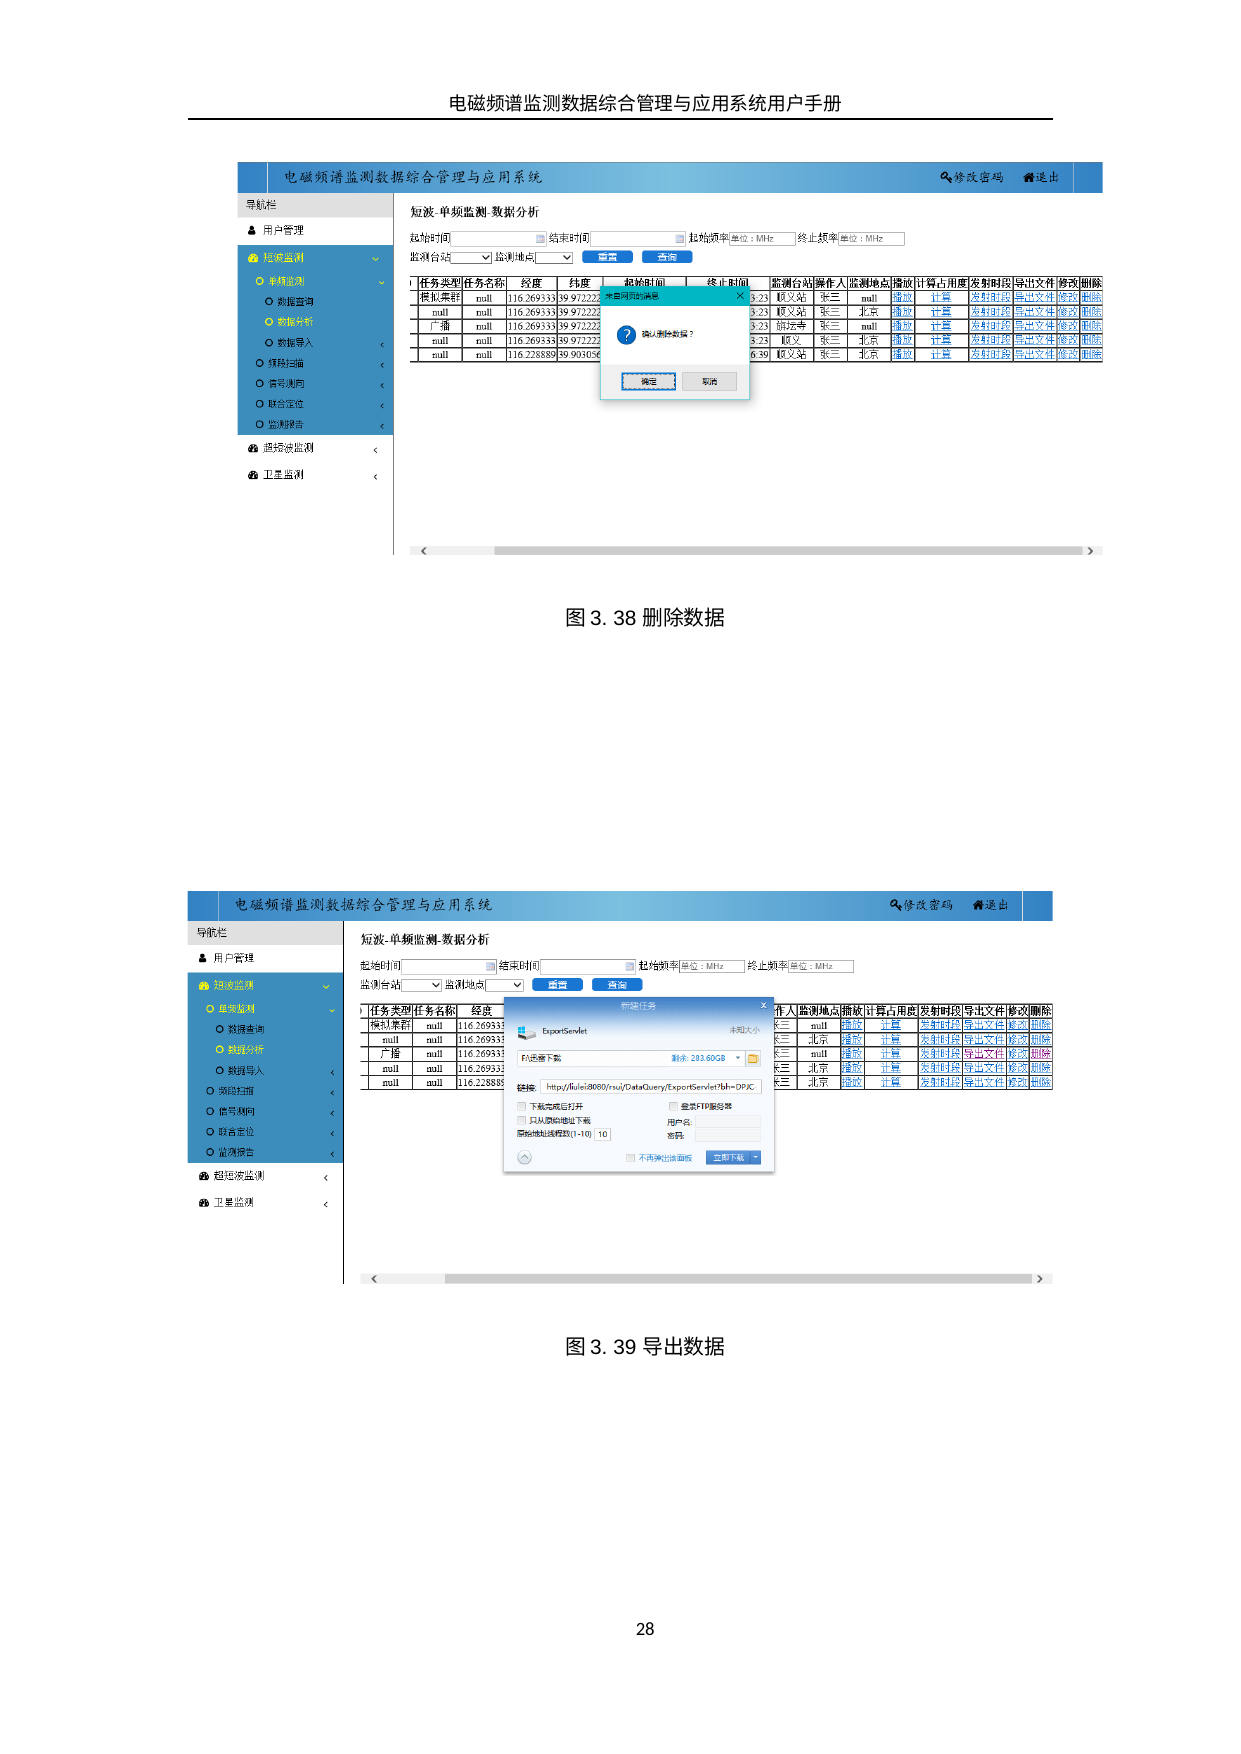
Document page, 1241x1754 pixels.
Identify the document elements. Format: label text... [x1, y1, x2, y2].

text 图3. 38 删除数据 [187, 600, 1053, 632]
picture [187, 891, 1053, 1284]
text 图3. 39 导出数据 [187, 1329, 1053, 1361]
picture [237, 162, 1103, 555]
